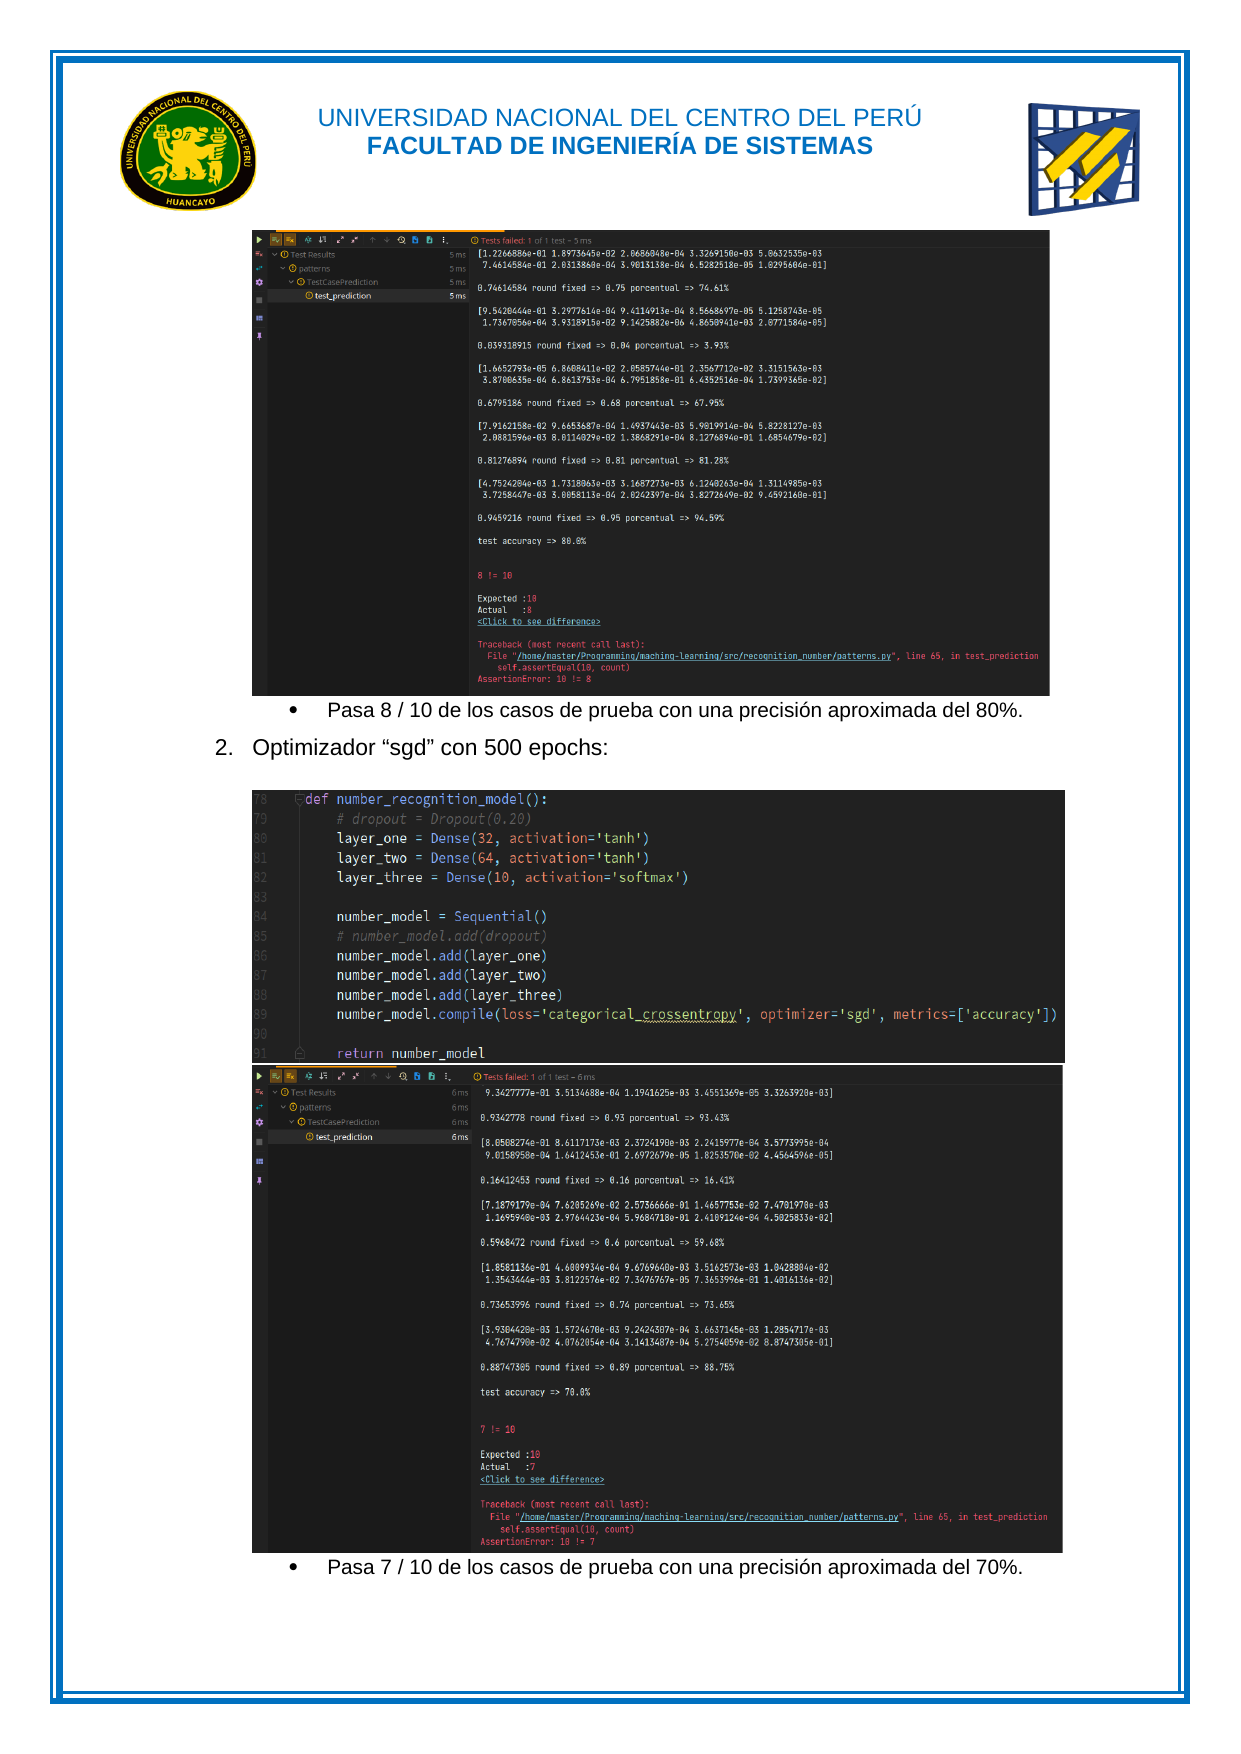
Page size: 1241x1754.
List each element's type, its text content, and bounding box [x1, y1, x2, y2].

picture [252, 1065, 1063, 1553]
list Pasa 8 / 10 de los casos de prueba con una precisión aproximada del 80%. [289, 698, 1063, 722]
picture [252, 230, 1050, 696]
list Pasa 7 / 10 de los casos de prueba con una precisión aproximada del 70%. [289, 1555, 1063, 1579]
picture [120, 91, 257, 211]
picture [1028, 103, 1140, 216]
list Optimizador “sgd” con 500 epochs: [214, 734, 1063, 761]
picture [252, 790, 1065, 1063]
